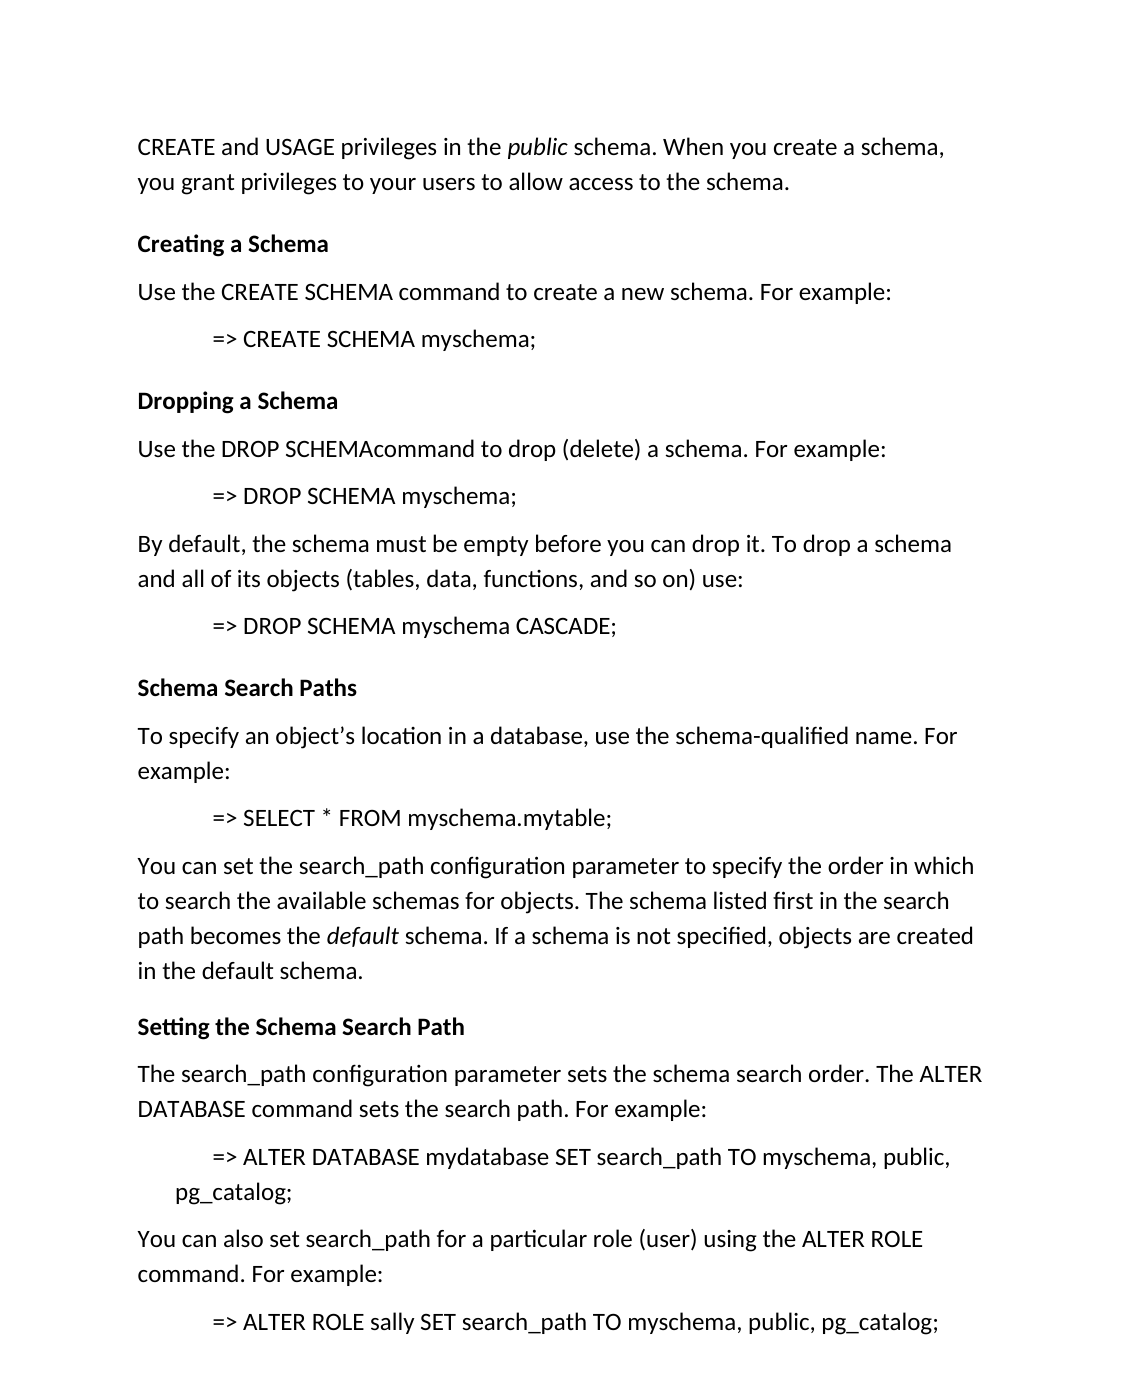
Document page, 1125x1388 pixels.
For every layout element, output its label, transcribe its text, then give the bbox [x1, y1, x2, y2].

text => ALTER ROLE sally SET search_path TO myschema, public, pg_catalog; [175, 1306, 987, 1336]
text To specify an object’s location in a database, use the schema-qualified name. For example: [137, 720, 987, 786]
text Dropping a Schema [137, 385, 987, 416]
text Use the CREATE SCHEMA command to create a new schema. For example: [137, 276, 987, 306]
text => CREATE SCHEMA myschema; [175, 323, 987, 354]
text You can also set search_path for a particular role (user) using the ALTER ROLE command. For example: [137, 1223, 987, 1289]
text Use the DROP SCHEMAcommand to drop (delete) a schema. For example: [137, 433, 987, 463]
text Creating a Schema [137, 228, 987, 259]
text => DROP SCHEMA myschema; [175, 480, 987, 511]
text => DROP SCHEMA myschema CASCADE; [175, 610, 987, 641]
text Setting the Schema Search Path [137, 1011, 987, 1041]
text By default, the schema must be empty before you can drop it. To drop a schema and all of its objects (tables, data, functions, and so on) use: [137, 528, 987, 593]
text Schema Search Paths [137, 672, 987, 703]
text The search_path configuration parameter sets the schema search order. The ALTER DATABASE command sets the search path. For example: [137, 1058, 987, 1124]
text => ALTER DATABASE mydatabase SET search_path TO myschema, public, pg_catalog; [175, 1141, 987, 1206]
text => SELECT * FROM myschema.mytable; [175, 802, 987, 833]
text You can set the search_path configuration parameter to specify the order in which to search the available schemas for objects. The schema listed first in the search path becomes the default schema. If a schema is not specified, objects are created in the default schema. [137, 850, 987, 986]
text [137, 131, 987, 197]
